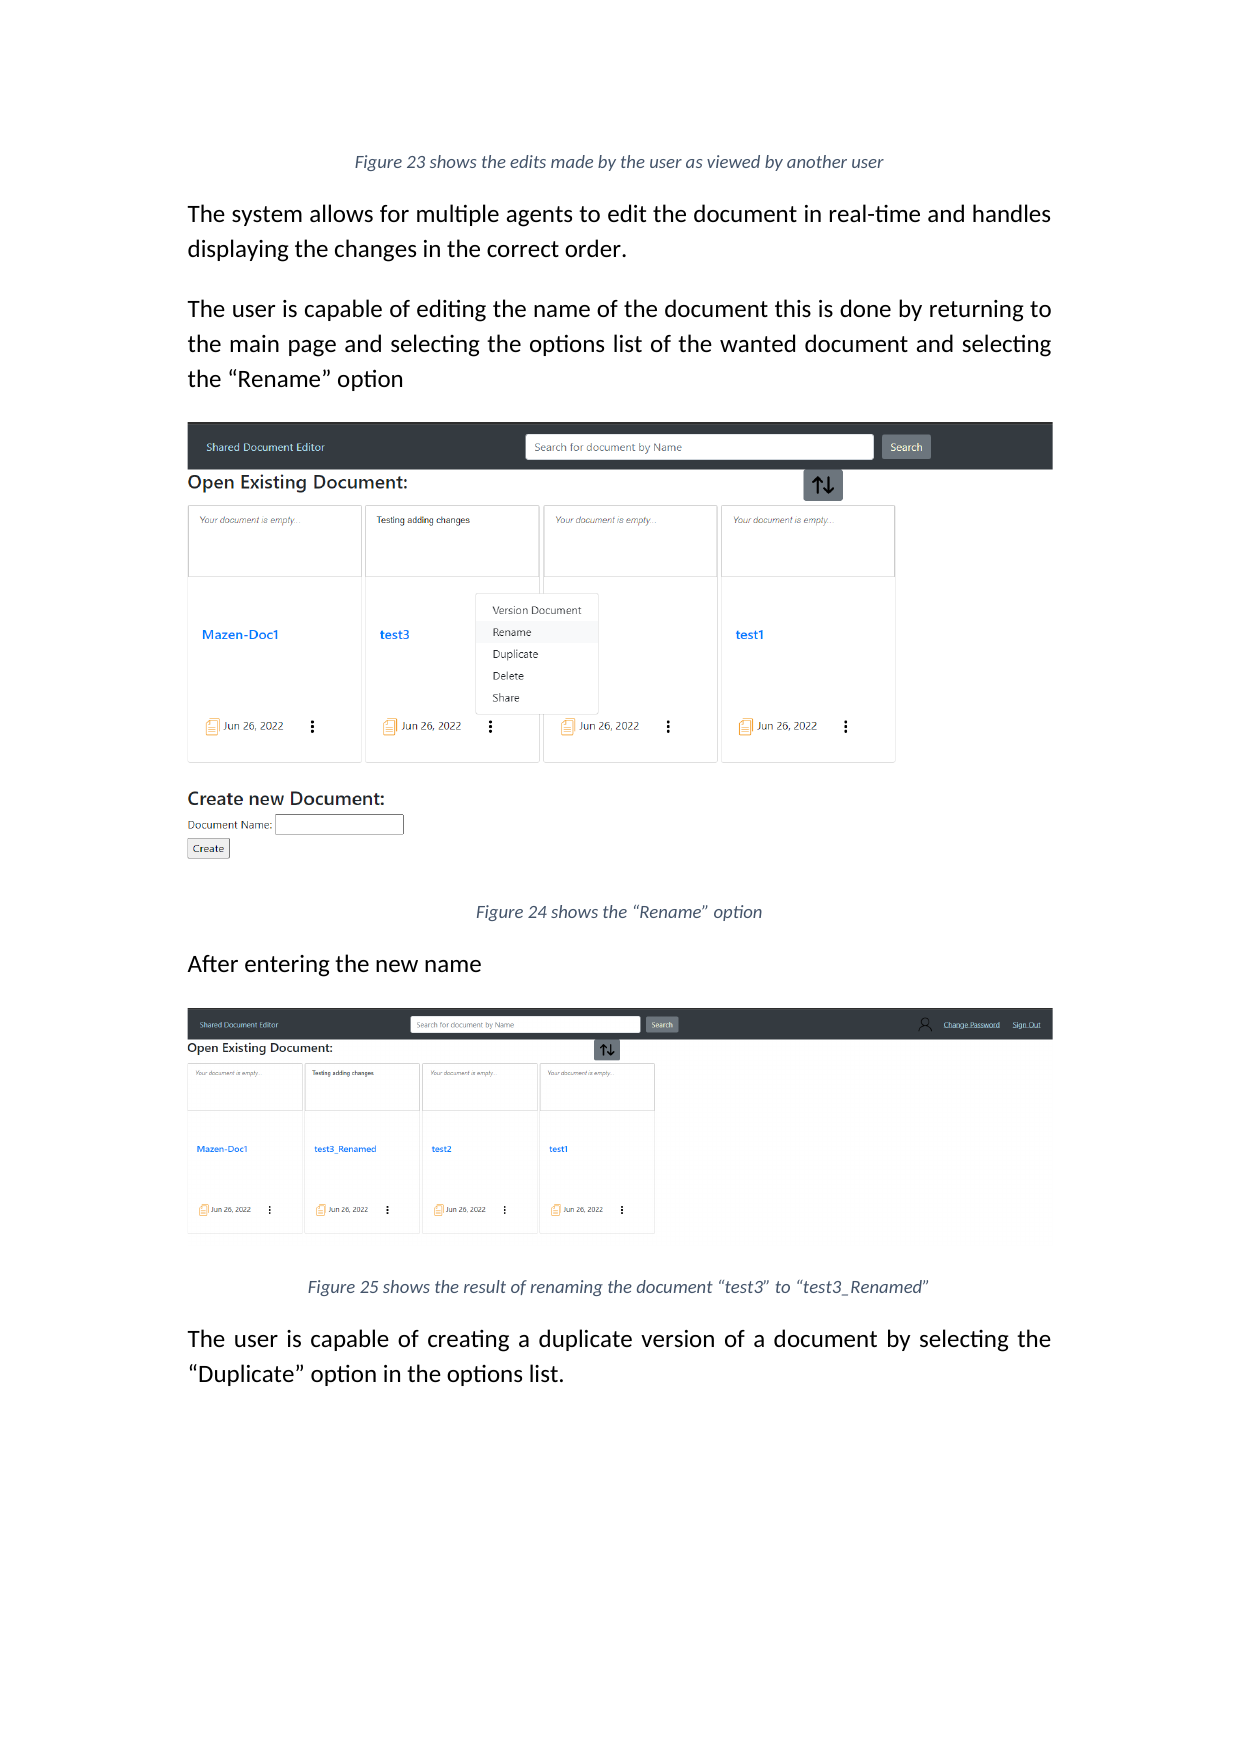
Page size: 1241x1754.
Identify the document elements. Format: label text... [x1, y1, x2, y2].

text Figure 23 shows the edits made by the user as viewed by another user [187, 150, 1053, 173]
picture [187, 422, 1053, 871]
text The user is capable of creating a duplicate version of a document by selecting the “Duplicate” option in the options list. [187, 1323, 1053, 1389]
text Figure 25 shows the result of renaming the document “test3” to “test3_Renamed” [187, 1275, 1053, 1298]
text After entering the new name [187, 948, 1053, 979]
text The user is capable of editing the name of the document this is done by returning to the main page and selecting the options list of the wanted document and selecting the “Rename” option [187, 293, 1053, 393]
text The system allows for multiple agents to edit the document in real-time and handles displaying the changes in the correct order. [187, 198, 1053, 263]
text Figure 24 shows the “Rename” option [187, 900, 1053, 923]
picture [187, 1008, 1053, 1246]
